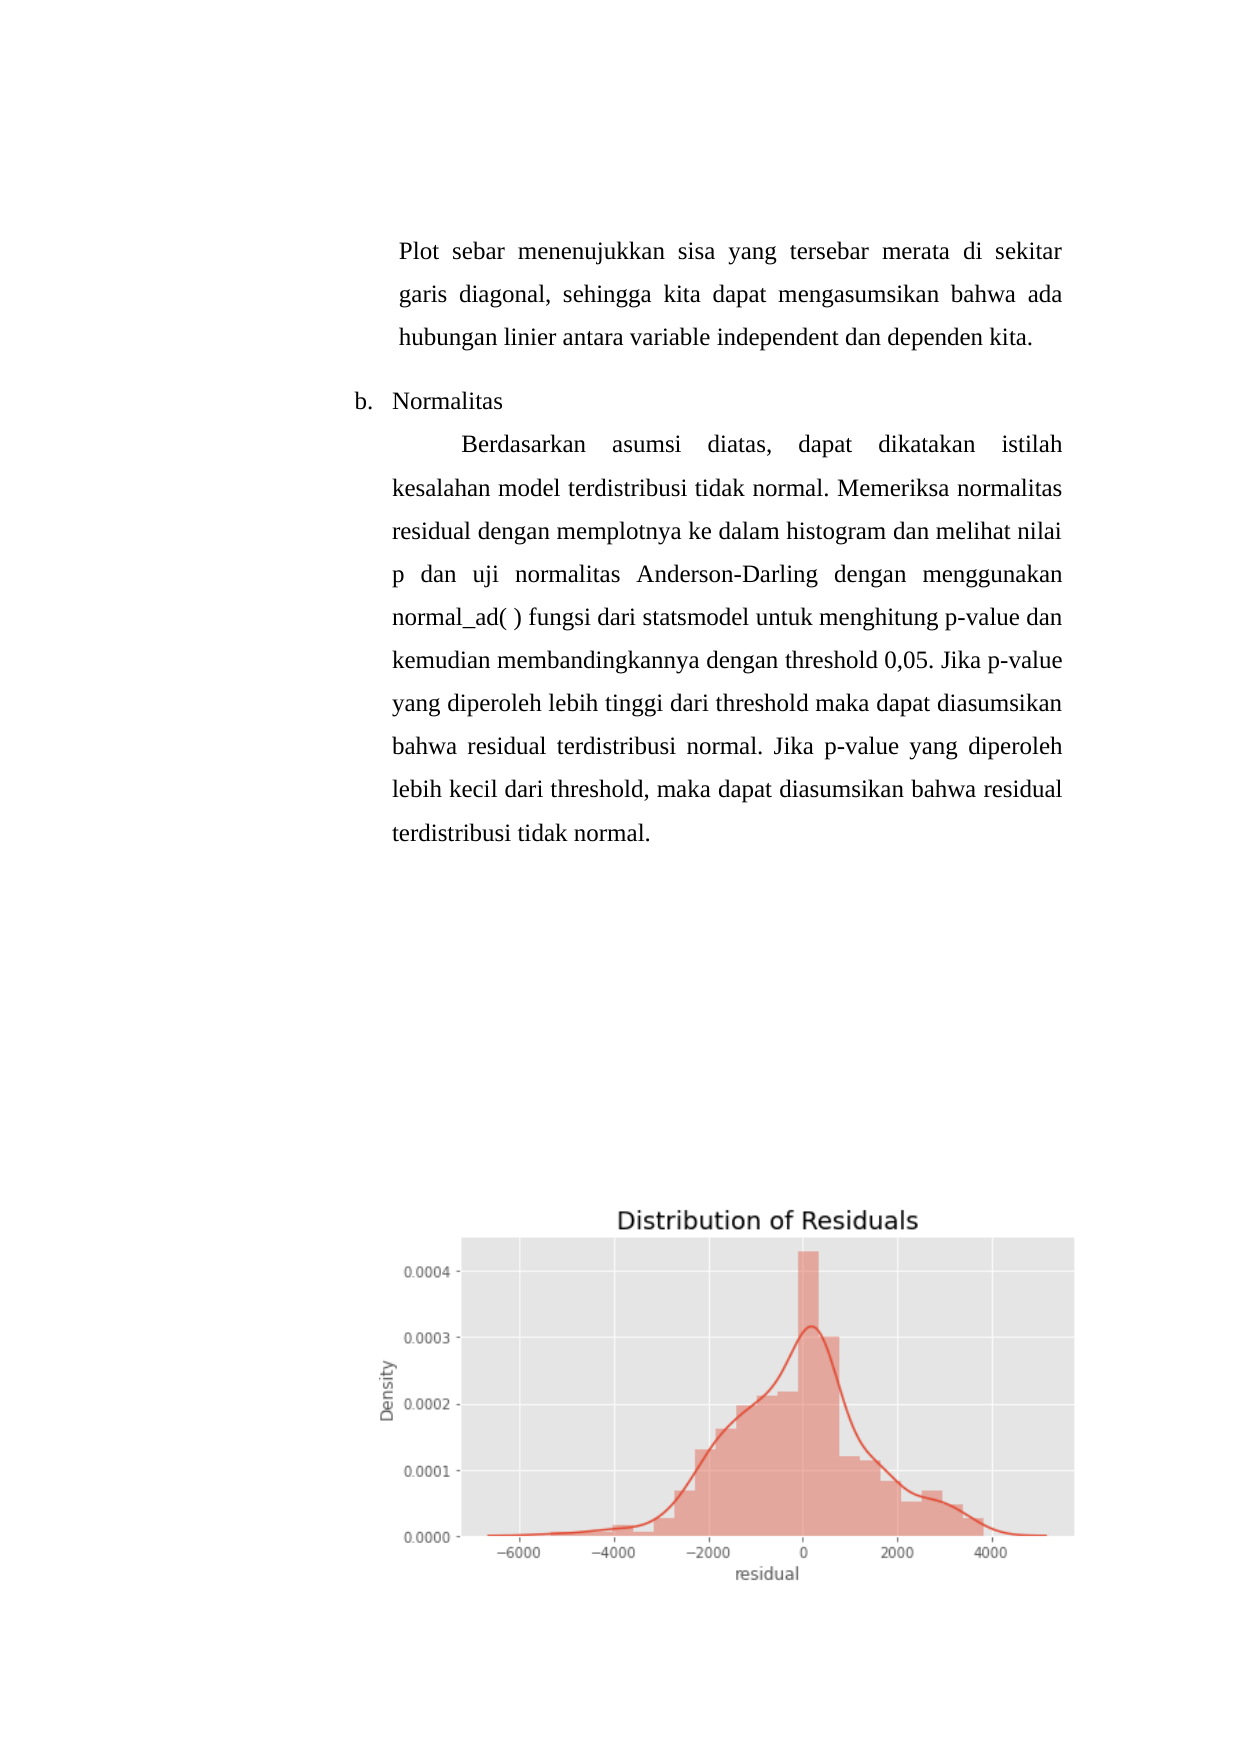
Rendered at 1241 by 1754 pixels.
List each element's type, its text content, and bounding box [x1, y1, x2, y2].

text Plot sebar menenujukkan sisa yang tersebar merata di sekitar garis diagonal, sehingga kita dapat mengasumsikan bahwa ada hubungan linier antara variable independent dan dependen kita. [399, 236, 1063, 351]
list Berdasarkan asumsi diatas, dapat dikatakan istilah kesalahan model terdistribusi tidak normal. Memeriksa normalitas residual dengan memplotnya ke dalam histogram dan melihat nilai p dan uji normalitas Anderson-Darling dengan menggunakan normal_ad( ) fungsi dari statsmodel untuk menghitung p-value dan kemudian membandingkannya dengan threshold 0,05. Jika p-value yang diperoleh lebih tinggi dari threshold maka dapat diasumsikan bahwa residual terdistribusi normal. Jika p-value yang diperoleh lebih kecil dari threshold, maka dapat diasumsikan bahwa residual terdistribusi tidak normal. [392, 429, 1063, 846]
list Normalitas [354, 386, 1063, 415]
picture [379, 1203, 1094, 1588]
